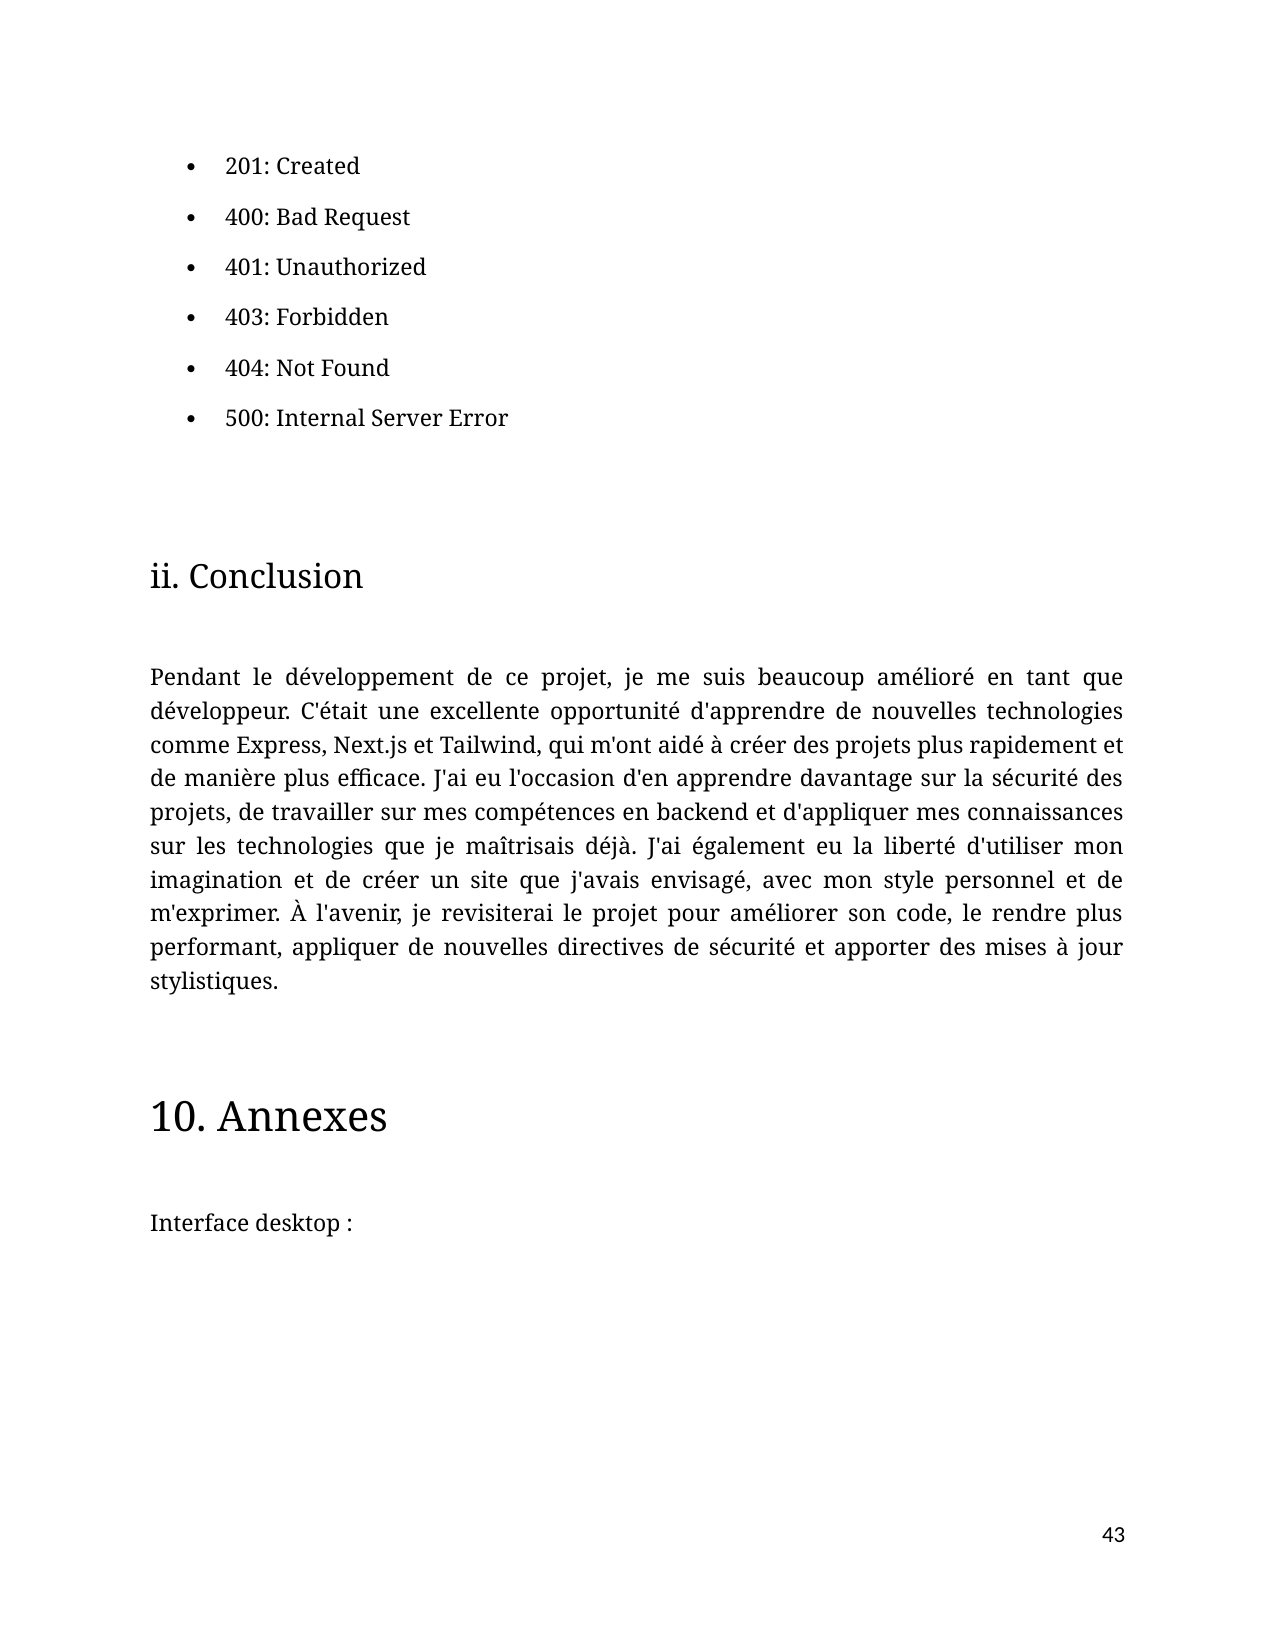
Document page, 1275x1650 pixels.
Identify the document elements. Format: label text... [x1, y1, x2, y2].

list 500: Internal Server Error [187, 402, 1125, 433]
subtitle 10. Annexes [150, 1086, 1125, 1143]
text Pendant le développement de ce projet, je me suis beaucoup amélioré en tant que développeur. C'était une excellente opportunité d'apprendre de nouvelles technologies comme Express, Next.js et Tailwind, qui m'ont aidé à créer des projets plus rapidement et de manière plus efficace. J'ai eu l'occasion d'en apprendre davantage sur la sécurité des projets, de travailler sur mes compétences en backend et d'appliquer mes connaissances sur les technologies que je maîtrisais déjà. J'ai également eu la liberté d'utiliser mon imagination et de créer un site que j'avais envisagé, avec mon style personnel et de m'exprimer. À l'avenir, je revisiterai le projet pour améliorer son code, le rendre plus performant, appliquer de nouvelles directives de sécurité et apporter des mises à jour stylistiques. [150, 661, 1125, 996]
subtitle ii. Conclusion [150, 553, 1125, 599]
text Interface desktop : [150, 1206, 1125, 1238]
list 401: Unauthorized [187, 251, 1125, 282]
list 400: Bad Request [187, 200, 1125, 232]
list 403: Forbidden [187, 301, 1125, 332]
list 201: Created [187, 150, 1125, 181]
list 404: Not Found [187, 352, 1125, 383]
